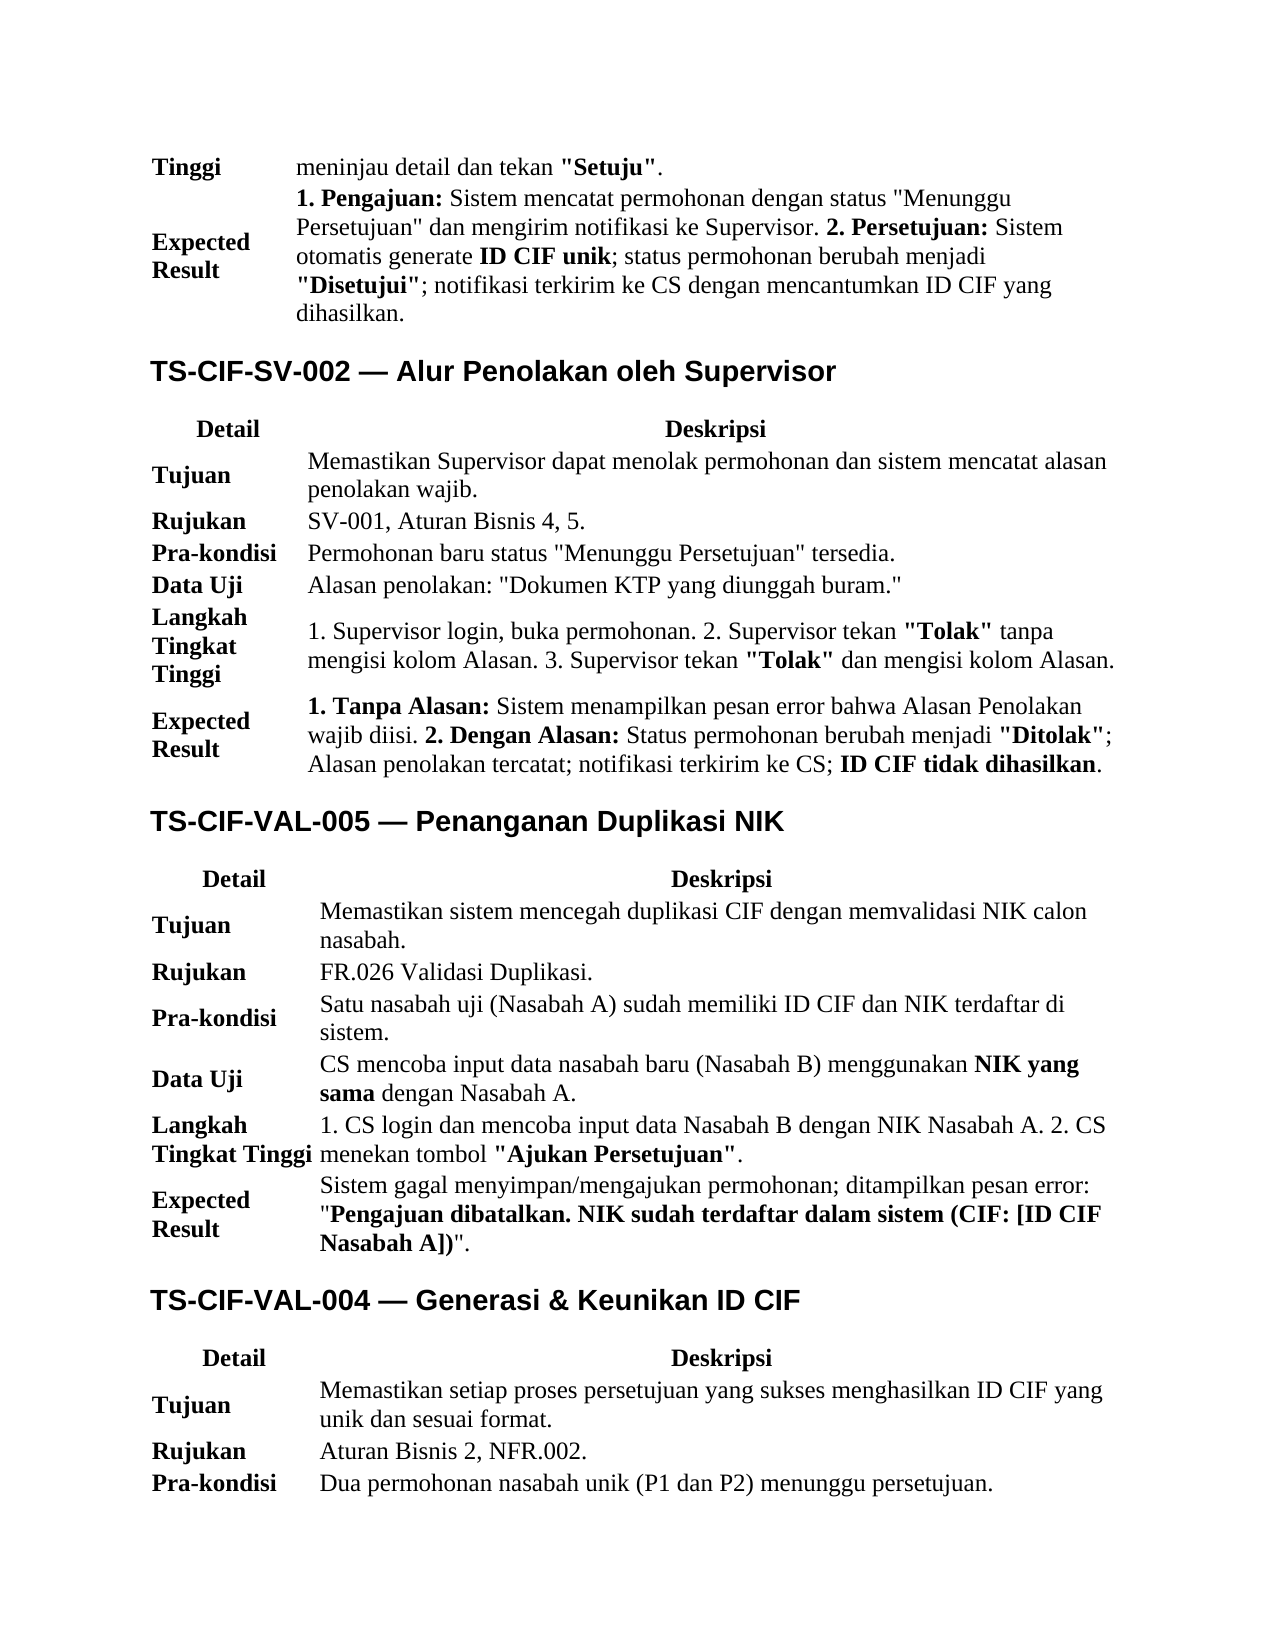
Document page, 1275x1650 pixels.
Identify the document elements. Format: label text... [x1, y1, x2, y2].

table_cell Aturan Bisnis 2, NFR.002. [318, 1434, 1125, 1466]
table_cell Rujukan [150, 955, 318, 987]
table_header Deskripsi [318, 863, 1125, 894]
table_cell Expected Result [150, 182, 294, 329]
table_cell Data Uji [150, 569, 306, 600]
table_cell Rujukan [150, 1434, 318, 1466]
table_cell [294, 150, 1125, 182]
table_cell Dua permohonan nasabah unik (P1 dan P2) menunggu persetujuan. [318, 1466, 1125, 1498]
table_cell Rujukan [150, 505, 306, 537]
table_cell FR.026 Validasi Duplikasi. [318, 955, 1125, 987]
table_cell Memastikan setiap proses persetujuan yang sukses menghasilkan ID CIF yang unik dan sesuai format. [318, 1374, 1125, 1434]
table_cell Tujuan [150, 1374, 318, 1434]
table_header Detail [150, 1342, 318, 1374]
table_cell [150, 150, 294, 182]
table_cell 1. Supervisor login, buka permohonan. 2. Supervisor tekan "Tolak" tanpa mengisi kolom Alasan. 3. Supervisor tekan "Tolak" dan mengisi kolom Alasan. [306, 600, 1125, 690]
subtitle TS-CIF-SV-002 — Alur Penolakan oleh Supervisor [150, 354, 1125, 387]
table_cell Pra-kondisi [150, 1466, 318, 1498]
table_cell Memastikan Supervisor dapat menolak permohonan dan sistem mencatat alasan penolakan wajib. [306, 444, 1125, 505]
table_cell 1. Pengajuan: Sistem mencatat permohonan dengan status "Menunggu Persetujuan" dan mengirim notifikasi ke Supervisor. 2. Persetujuan: Sistem otomatis generate ID CIF unik; status permohonan berubah menjadi "Disetujui"; notifikasi terkirim ke CS dengan mencantumkan ID CIF yang dihasilkan. [294, 182, 1125, 329]
table_cell Langkah Tingkat Tinggi [150, 1108, 318, 1169]
table_header Detail [150, 863, 318, 894]
table_cell Tujuan [150, 895, 318, 955]
table_header Deskripsi [318, 1342, 1125, 1374]
table_cell Langkah Tingkat Tinggi [150, 600, 306, 690]
table_header Deskripsi [306, 412, 1125, 444]
table_cell Permohonan baru status "Menunggu Persetujuan" tersedia. [306, 537, 1125, 568]
table_cell SV-001, Aturan Bisnis 4, 5. [306, 505, 1125, 537]
table_cell 1. Tanpa Alasan: Sistem menampilkan pesan error bahwa Alasan Penolakan wajib diisi. 2. Dengan Alasan: Status permohonan berubah menjadi "Ditolak"; Alasan penolakan tercatat; notifikasi terkirim ke CS; ID CIF tidak dihasilkan. [306, 690, 1125, 779]
table_cell CS mencoba input data nasabah baru (Nasabah B) menggunakan NIK yang sama dengan Nasabah A. [318, 1048, 1125, 1108]
table_cell 1. CS login dan mencoba input data Nasabah B dengan NIK Nasabah A. 2. CS menekan tombol "Ajukan Persetujuan". [318, 1108, 1125, 1169]
table_header Detail [150, 412, 306, 444]
subtitle TS-CIF-VAL-004 — Generasi & Keunikan ID CIF [150, 1283, 1125, 1317]
table_cell Alasan penolakan: "Dokumen KTP yang diunggah buram." [306, 569, 1125, 600]
table_cell Data Uji [150, 1048, 318, 1108]
table_cell Expected Result [150, 1169, 318, 1258]
table_cell Expected Result [150, 690, 306, 779]
table_cell Tujuan [150, 444, 306, 505]
table_cell Sistem gagal menyimpan/mengajukan permohonan; ditampilkan pesan error: "Pengajuan dibatalkan. NIK sudah terdaftar dalam sistem (CIF: [ID CIF Nasabah A])". [318, 1169, 1125, 1258]
table_cell Satu nasabah uji (Nasabah A) sudah memiliki ID CIF dan NIK terdaftar di sistem. [318, 987, 1125, 1048]
subtitle TS-CIF-VAL-005 — Penanganan Duplikasi NIK [150, 804, 1125, 838]
table_cell Pra-kondisi [150, 987, 318, 1048]
table_cell Pra-kondisi [150, 537, 306, 568]
table_cell Memastikan sistem mencegah duplikasi CIF dengan memvalidasi NIK calon nasabah. [318, 895, 1125, 955]
